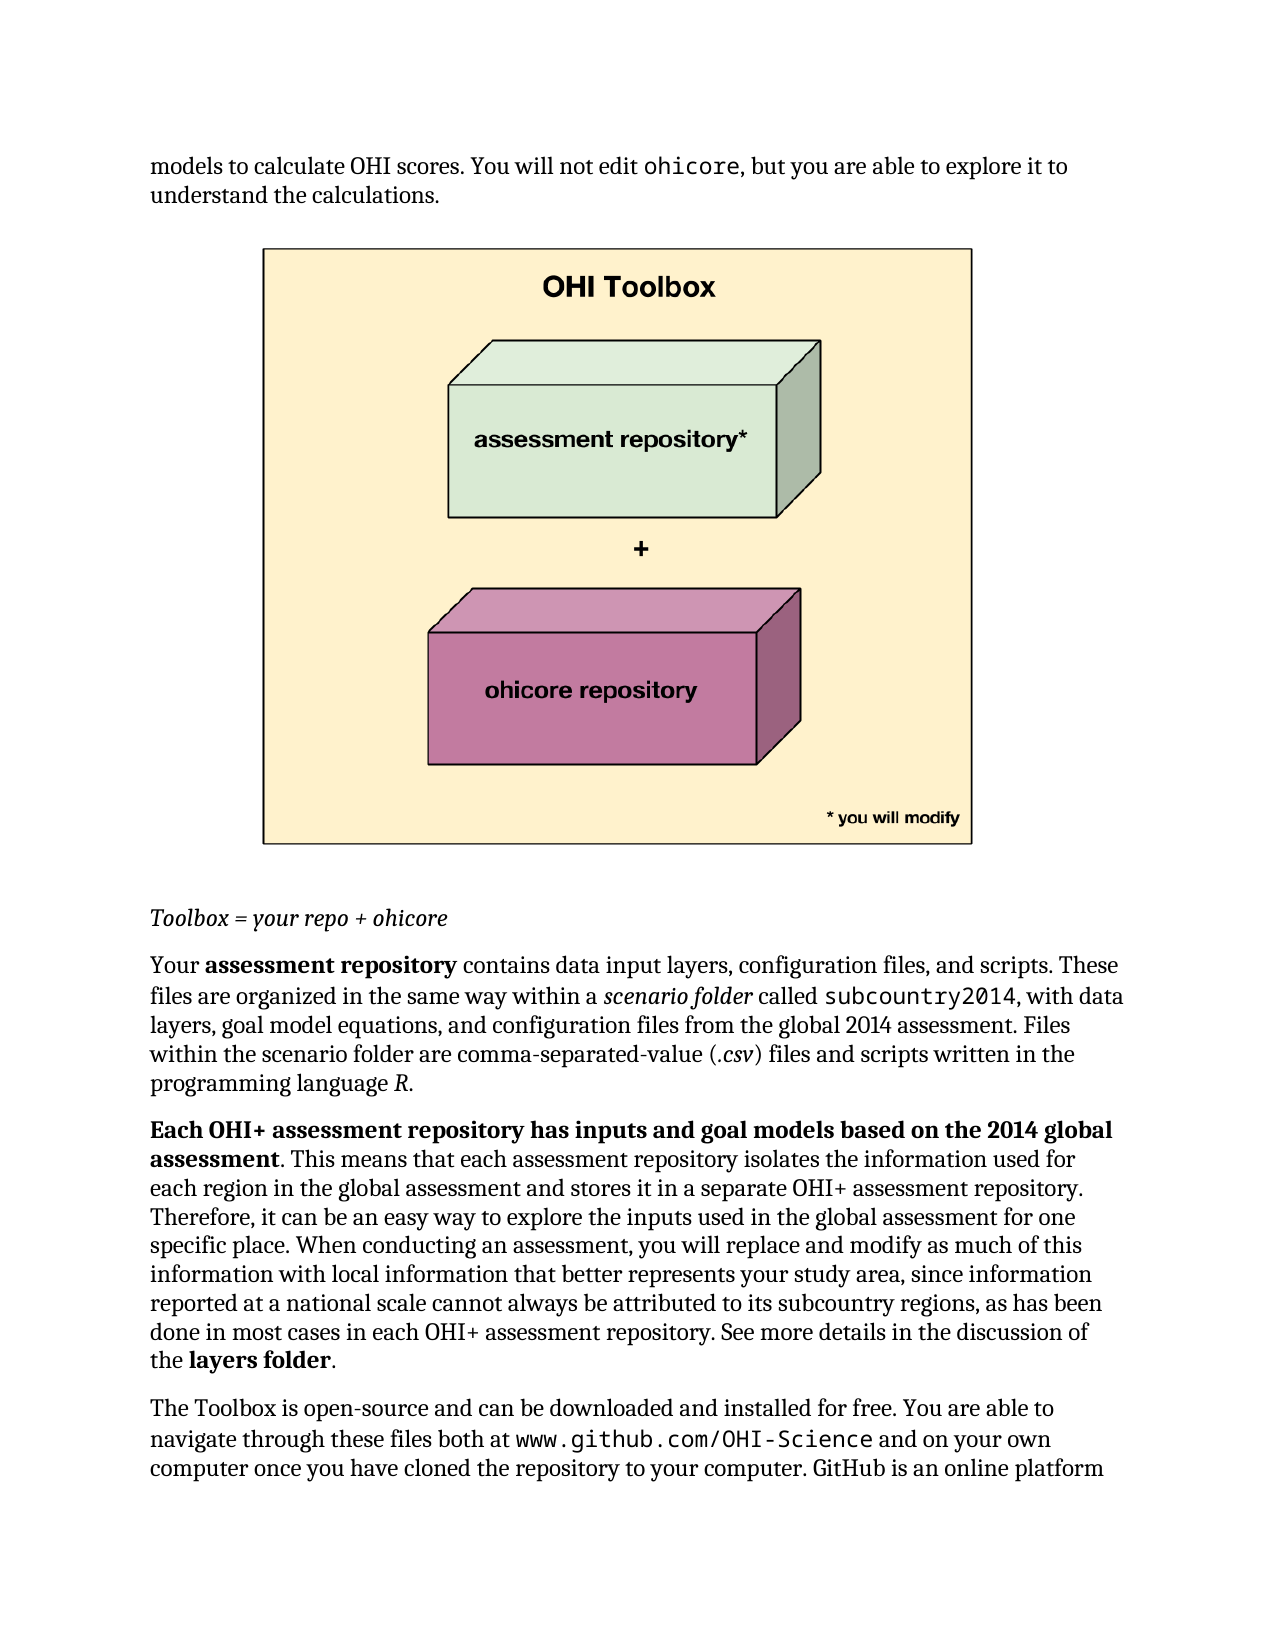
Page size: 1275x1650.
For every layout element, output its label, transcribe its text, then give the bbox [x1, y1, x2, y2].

text Your assessment repository contains data input layers, configuration files, and scripts. These files are organized in the same way within a scenario folder called subcountry2014, with data layers, goal model equations, and configuration files from the global 2014 assessment. Files within the scenario folder are comma-separated-value (.csv) files and scripts written in the programming language R. [150, 951, 1125, 1097]
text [150, 1394, 1125, 1482]
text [150, 150, 1125, 210]
picture [168, 228, 1044, 885]
text Toolbox = your repo + ohicore [150, 904, 1125, 932]
text Each OHI+ assessment repository has inputs and goal models based on the 2014 global assessment. This means that each assessment repository isolates the information used for each region in the global assessment and stores it in a separate OHI+ assessment repository. Therefore, it can be an easy way to explore the inputs used in the global assessment for one specific place. When conducting an assessment, you will replace and modify as much of this information with local information that better represents your study area, since information reported at a national scale cannot always be attributed to its subcountry regions, as has been done in most cases in each OHI+ assessment repository. See more details in the discussion of the layers folder. [150, 1116, 1125, 1375]
